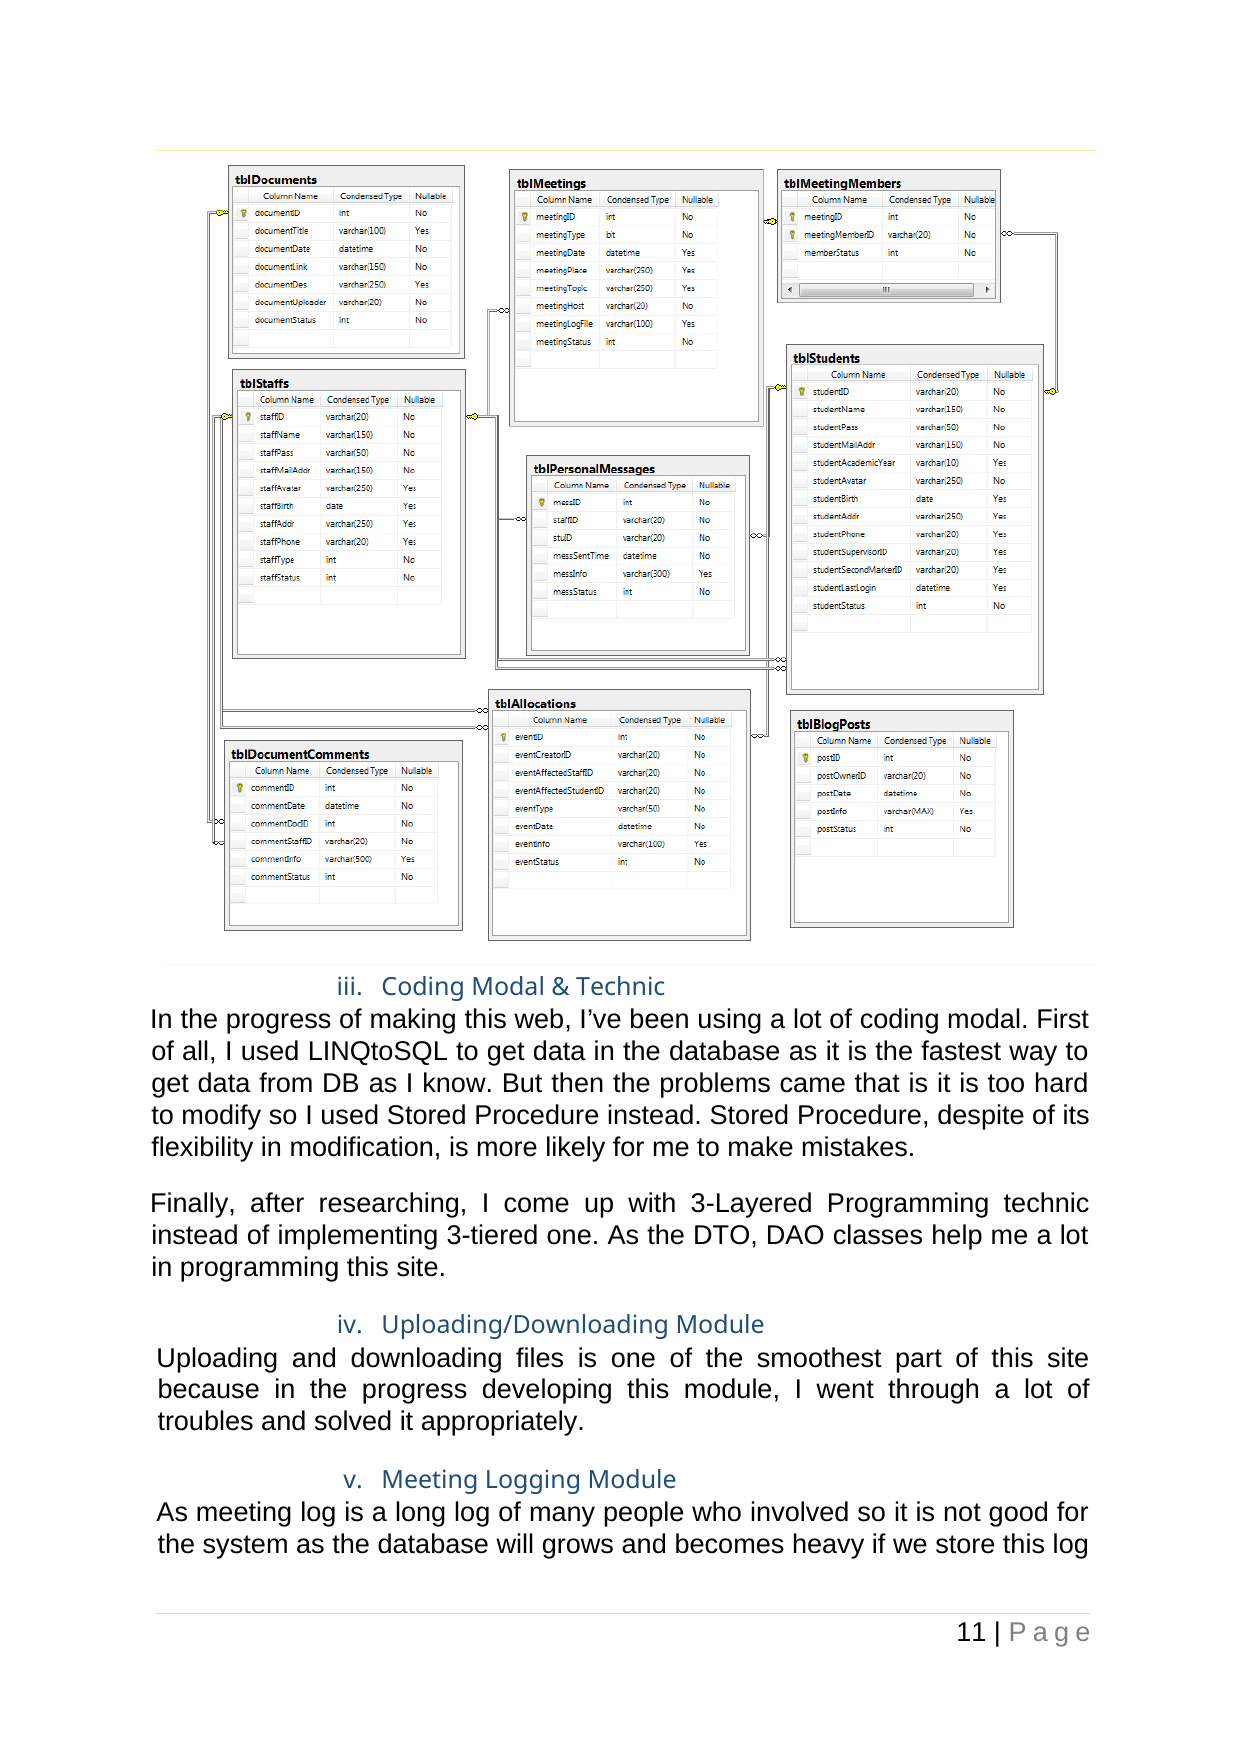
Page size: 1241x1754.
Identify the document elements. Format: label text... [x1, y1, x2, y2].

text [156, 1496, 1090, 1559]
text In the progress of making this web, I’ve been using a lot of coding modal. First of all, I used LINQtoSQL to get data in the database as it is the fastest way to get data from DB as I know. But then the problems came that is it is too hard to modify so I used Stored Procedure instead. Stored Procedure, despite of its flexibility in modification, is more likely for me to make mistakes. [150, 1003, 1090, 1162]
subtitle Coding Modal & Technic [362, 969, 1090, 1003]
subtitle Uploading/Downloading Module [362, 1307, 1090, 1341]
text Uploading and downloading files is one of the smoothest part of this site because in the progress developing this module, I went through a lot of troubles and solved it appropriately. [156, 1342, 1090, 1437]
subtitle Meeting Logging Module [362, 1461, 1090, 1495]
text Finally, after researching, I come up with 3-Layered Programming technic instead of implementing 3-tiered one. As the DTO, DAO classes help me a lot in programming this site. [150, 1187, 1090, 1282]
picture [156, 150, 1097, 965]
